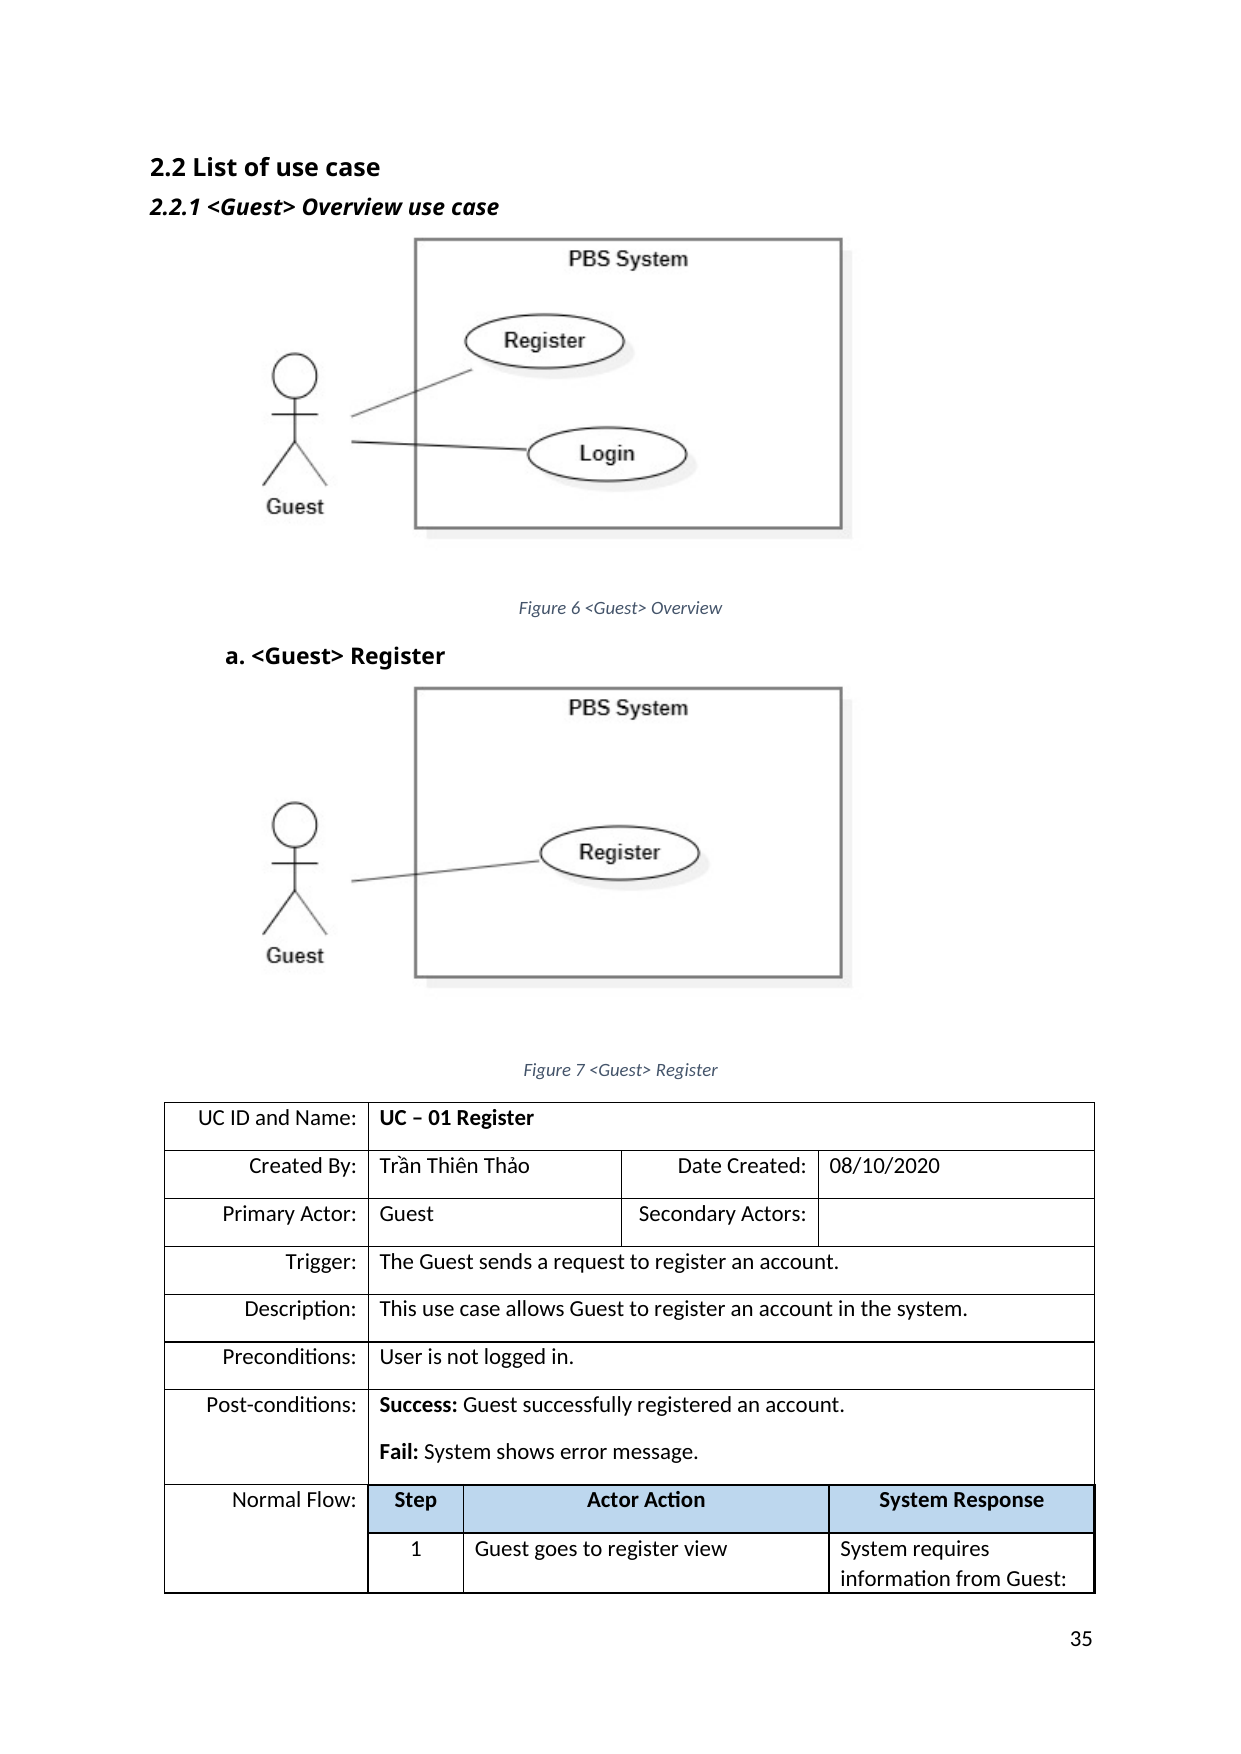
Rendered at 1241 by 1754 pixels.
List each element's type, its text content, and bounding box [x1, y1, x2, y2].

table_cell Preconditions: [165, 1343, 368, 1389]
table_cell Description: [165, 1295, 368, 1341]
table_cell Primary Actor: [165, 1199, 368, 1246]
table_cell Guest [369, 1199, 621, 1246]
table_header UC ID and Name: [165, 1103, 368, 1150]
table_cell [830, 1534, 1093, 1592]
table_cell The Guest sends a request to register an account. [369, 1247, 1094, 1293]
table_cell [464, 1534, 828, 1592]
subtitle a. <Guest> Register [150, 640, 1093, 672]
table_cell 1 [369, 1534, 463, 1592]
table_cell Step [369, 1486, 463, 1532]
table_cell Normal Flow: [165, 1485, 367, 1592]
table_cell Actor Action [464, 1486, 828, 1532]
table_cell Post-conditions: [165, 1390, 368, 1484]
table_cell System Response [830, 1486, 1093, 1532]
table_cell Trigger: [165, 1247, 368, 1293]
table_cell User is not logged in. [369, 1343, 1094, 1389]
picture [225, 674, 904, 1040]
table_cell Secondary Actors: [622, 1199, 818, 1246]
text Figure 7 <Guest> Register [150, 1058, 1093, 1081]
table_cell Created By: [165, 1151, 368, 1198]
subtitle 2.2 List of use case [150, 150, 1093, 184]
table_cell This use case allows Guest to register an account in the system. [369, 1295, 1094, 1341]
table_cell Trần Thiên Thảo [369, 1151, 621, 1198]
table_cell Date Created: [622, 1151, 818, 1198]
table_cell [819, 1199, 1094, 1246]
picture [225, 224, 904, 591]
subtitle 2.2.1 <Guest> Overview use case [150, 191, 1093, 222]
table_cell Success: Guest successfully registered an account. Fail: System shows error message. [369, 1390, 1094, 1484]
table_header UC – 01 Register [369, 1103, 1094, 1150]
text Figure 6 <Guest> Overview [150, 597, 1093, 619]
table_cell 08/10/2020 [819, 1151, 1094, 1198]
